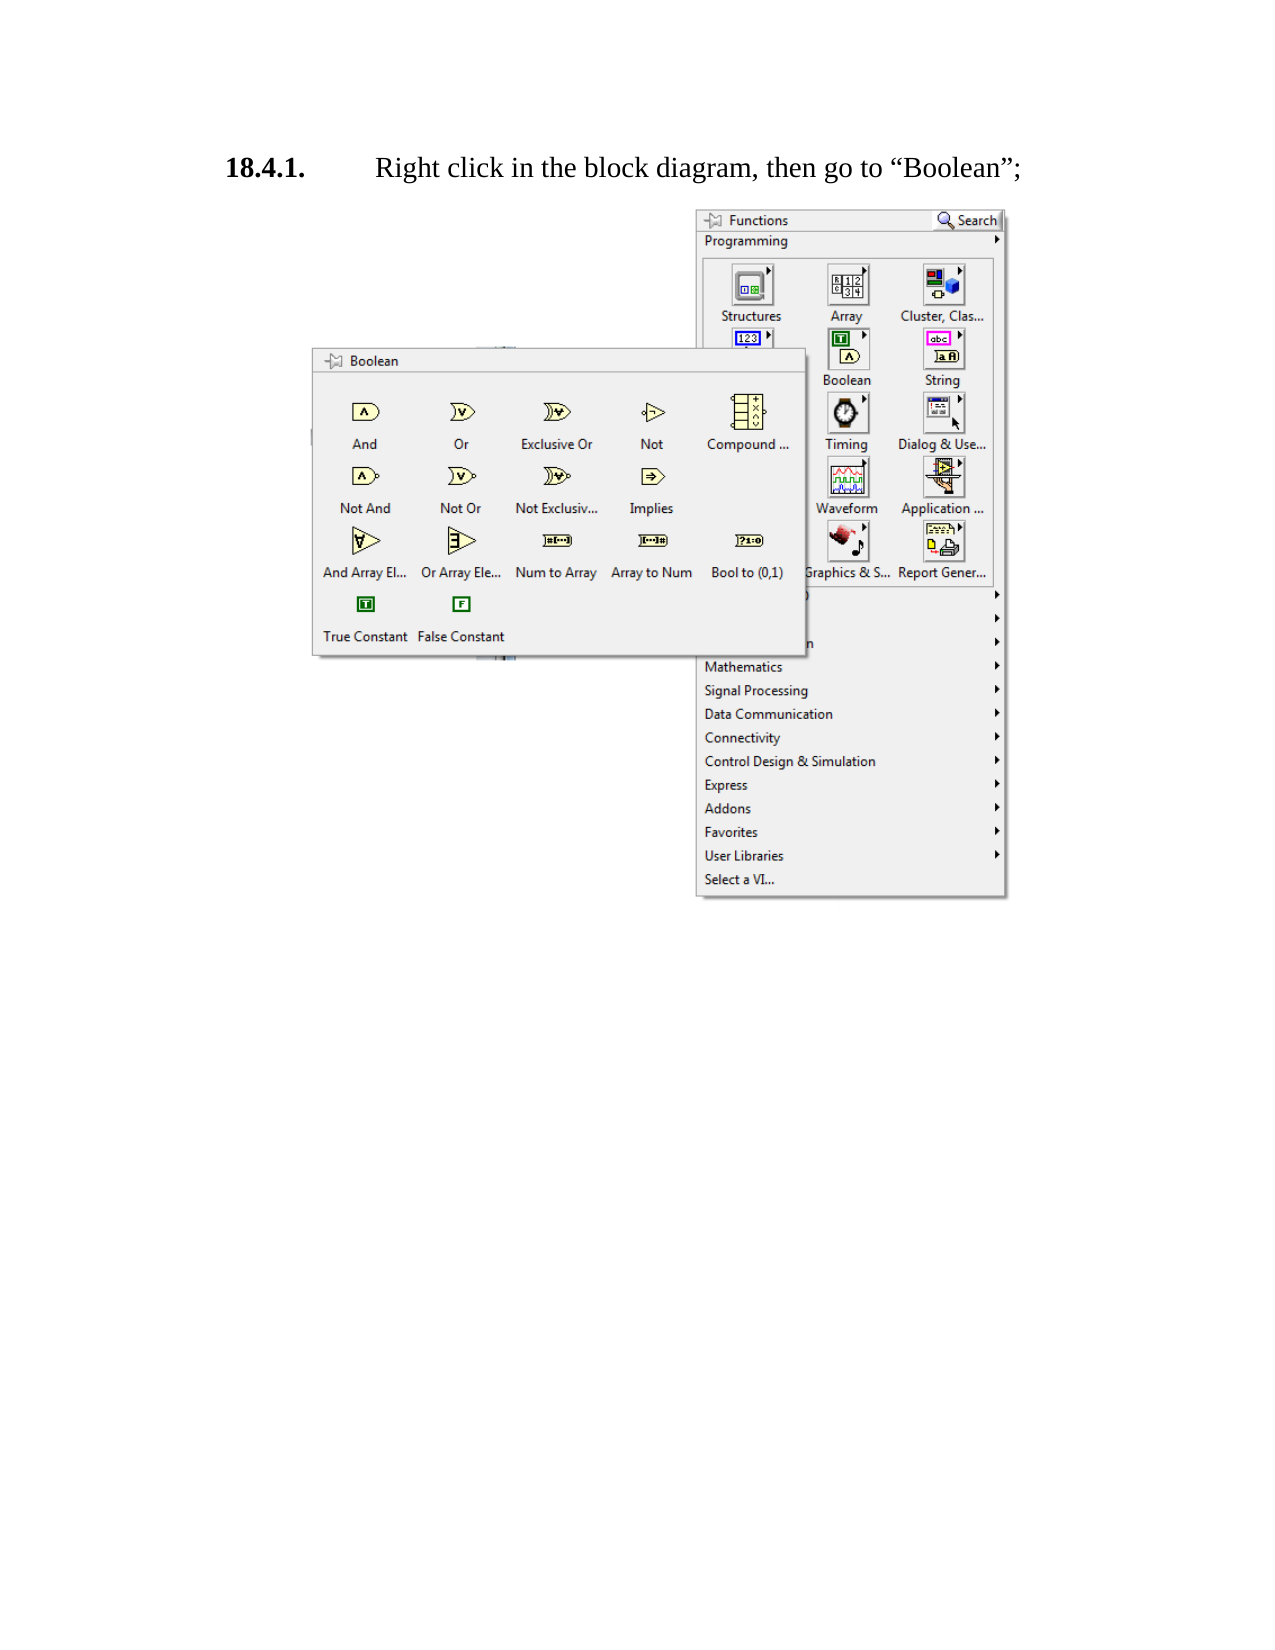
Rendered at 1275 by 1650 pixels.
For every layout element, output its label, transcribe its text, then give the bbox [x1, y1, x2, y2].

picture [277, 187, 1012, 909]
